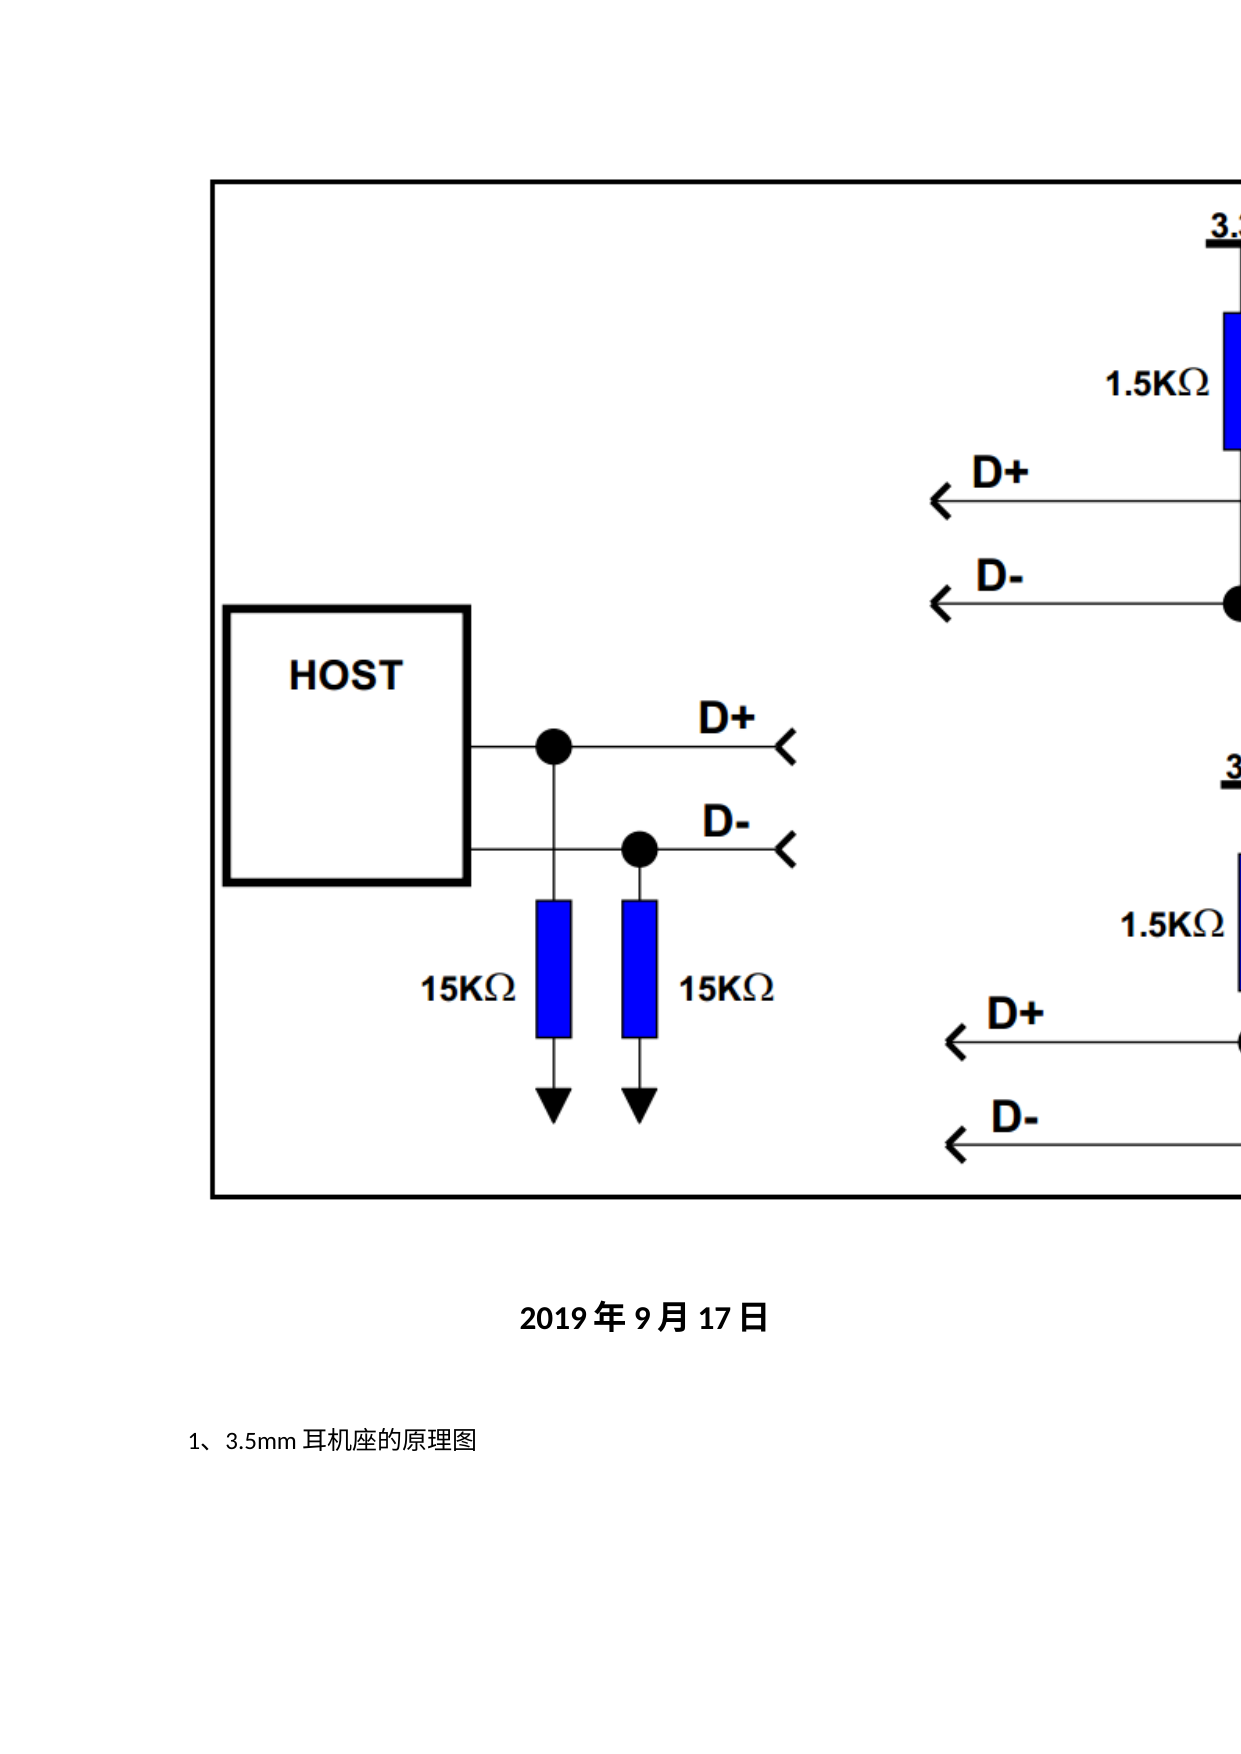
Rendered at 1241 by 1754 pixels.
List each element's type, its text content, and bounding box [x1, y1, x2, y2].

subtitle 2019年9月17日 [187, 1282, 1053, 1347]
text 1、3.5mm耳机座的原理图 [187, 1406, 1053, 1471]
picture [187, 162, 1241, 1220]
